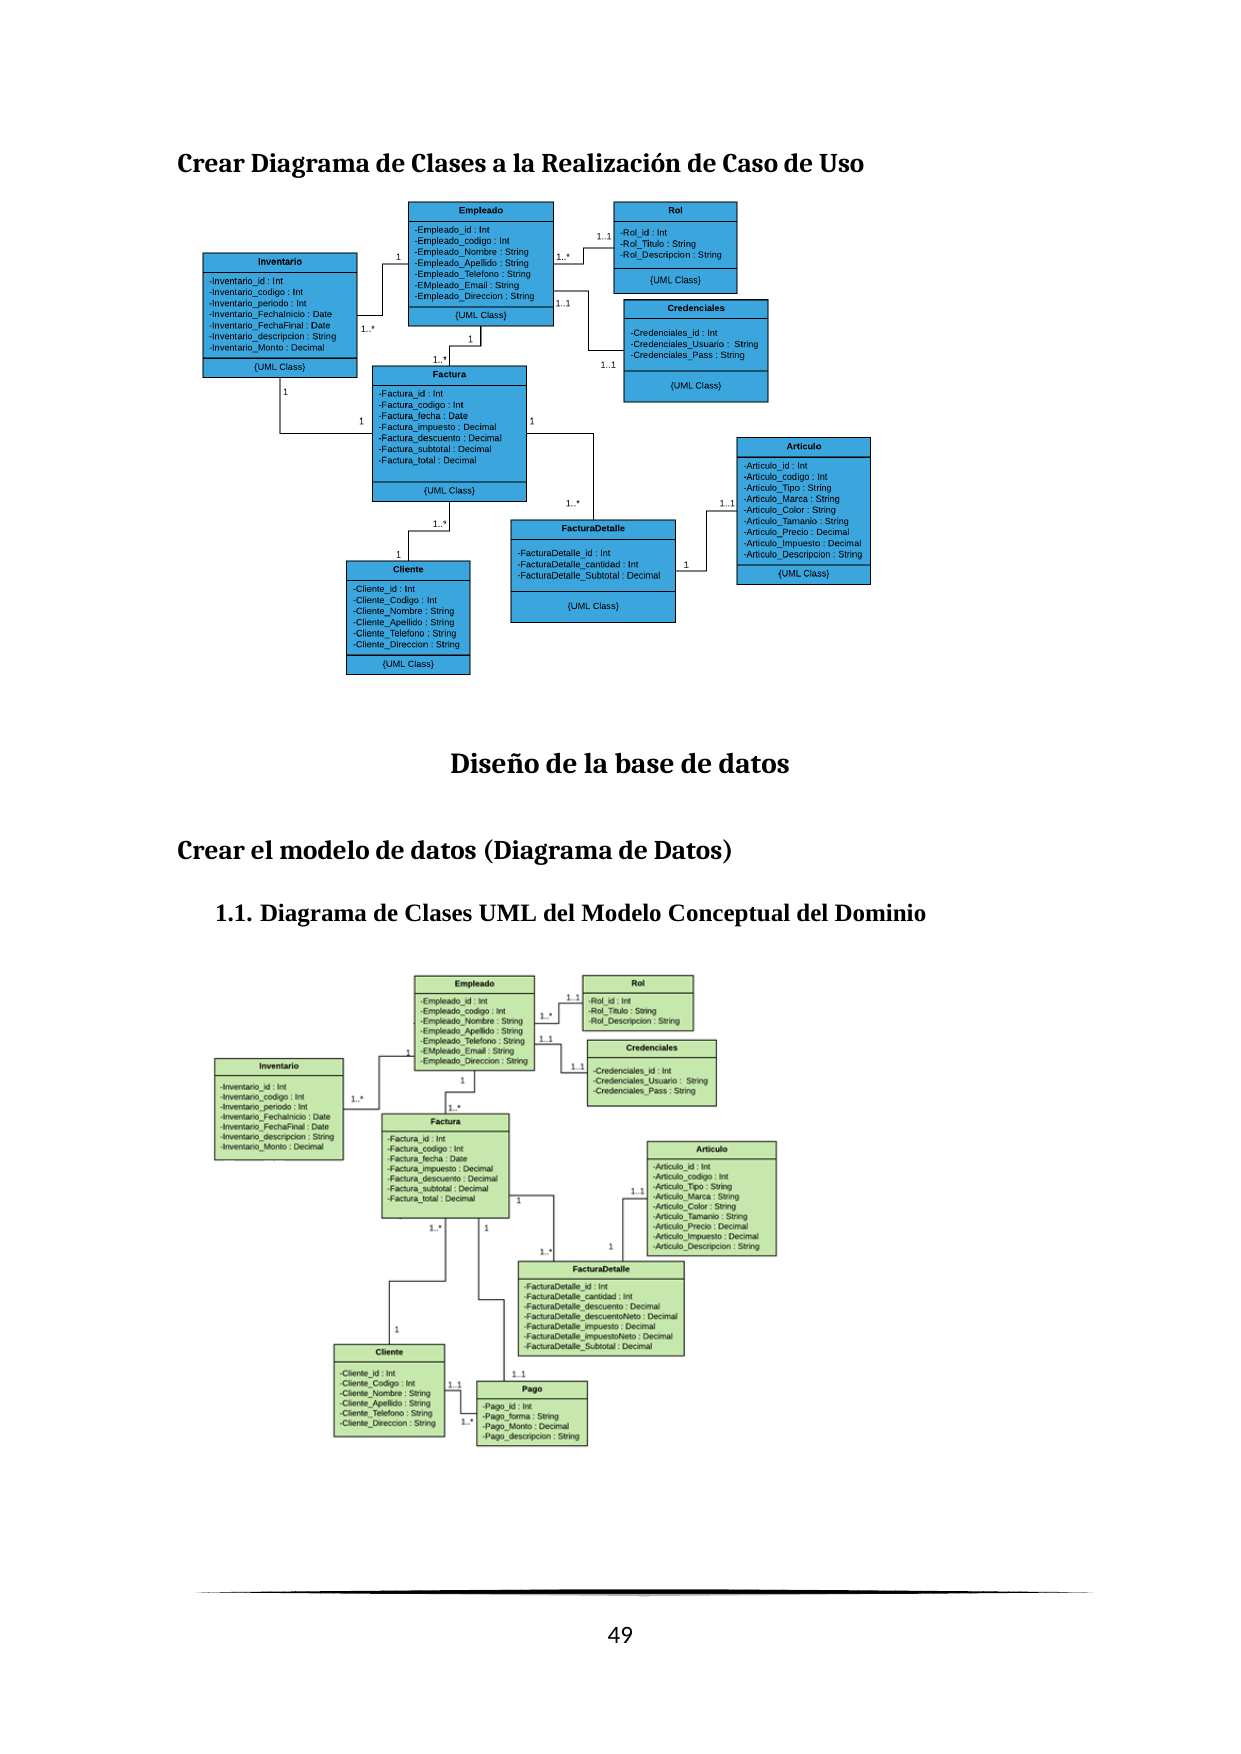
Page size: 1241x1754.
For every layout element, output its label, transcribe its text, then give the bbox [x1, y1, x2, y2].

subtitle Crear Diagrama de Clases a la Realización de Caso de Uso [177, 148, 1063, 179]
list Diagrama de Clases UML del Modelo Conceptual del Dominio [215, 898, 1063, 927]
subtitle Crear el modelo de datos (Diagrama de Datos) [177, 835, 1063, 867]
picture [195, 1588, 1093, 1597]
picture [182, 181, 891, 695]
subtitle Diseño de la base de datos [177, 747, 1063, 781]
picture [177, 929, 879, 1474]
